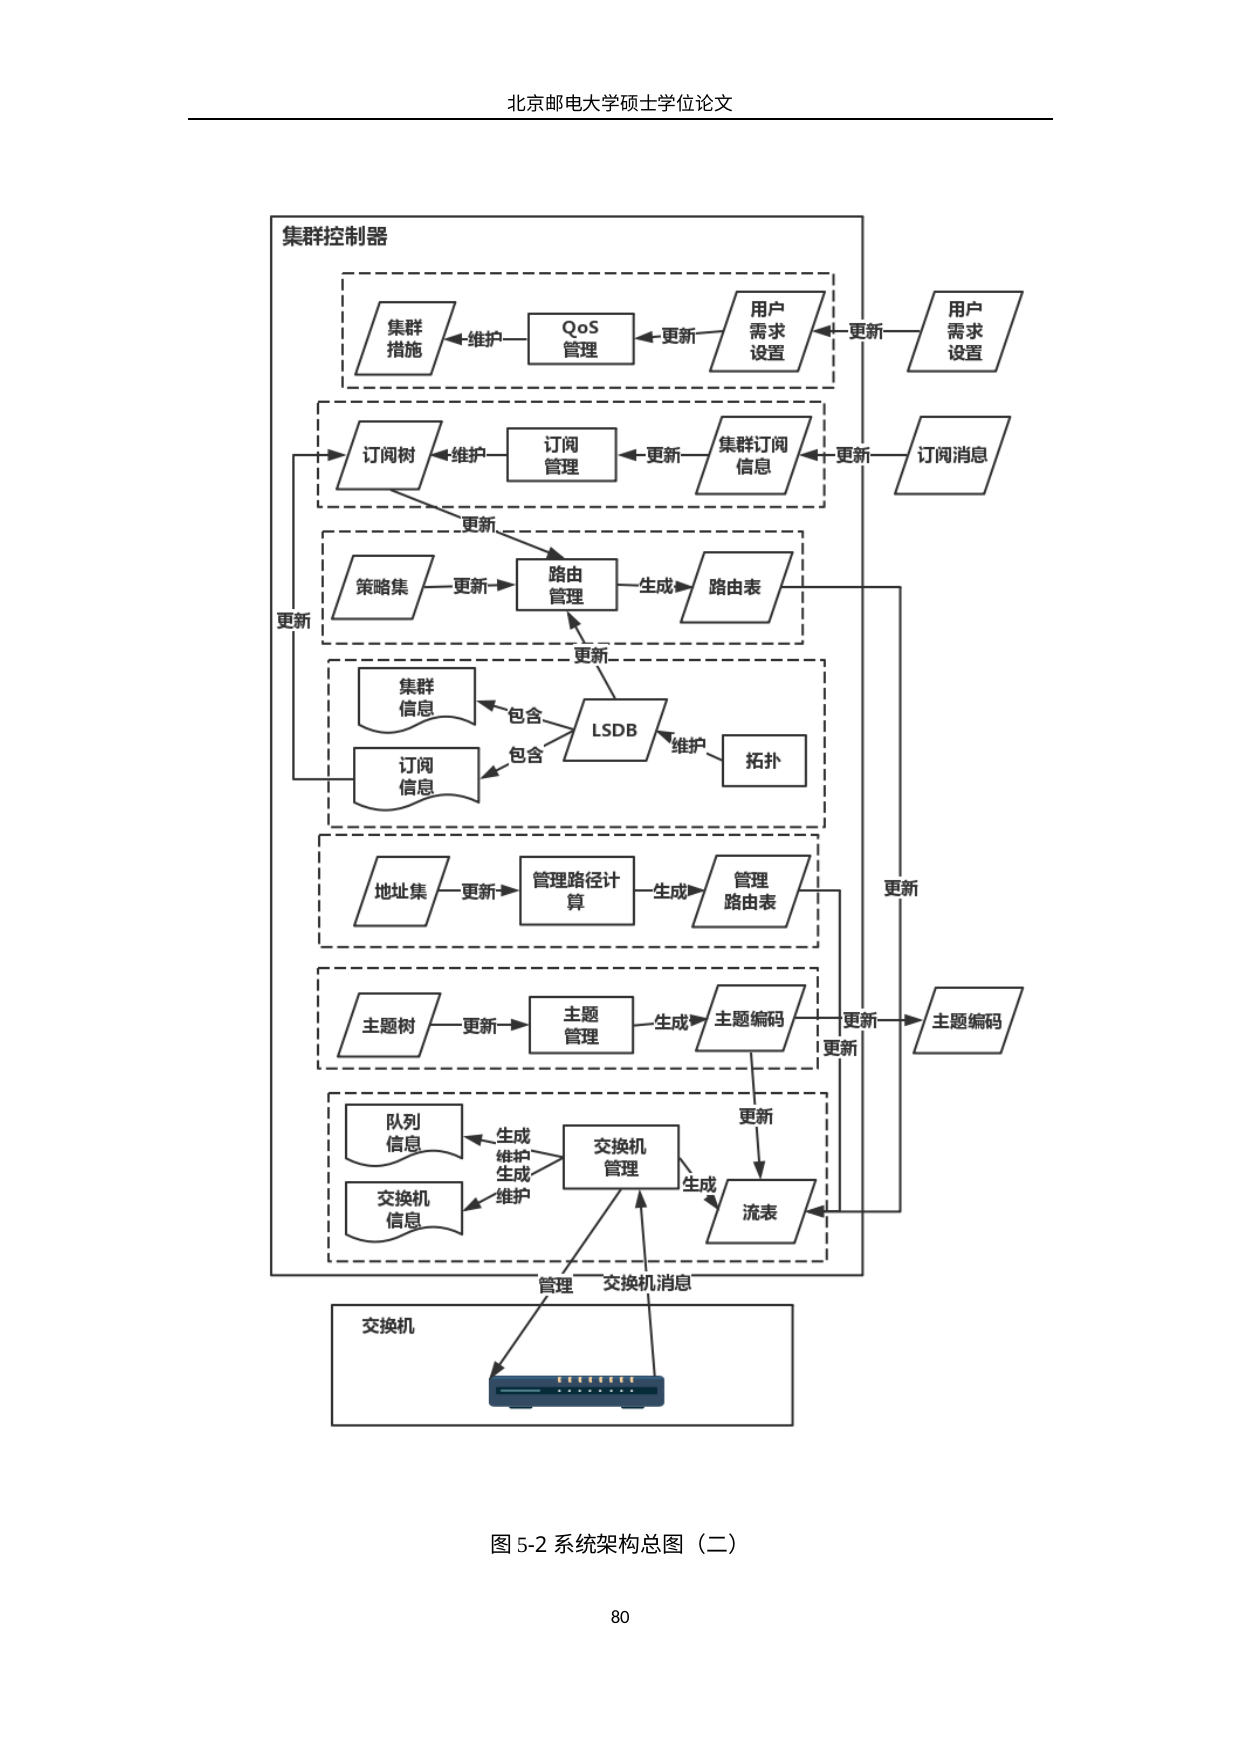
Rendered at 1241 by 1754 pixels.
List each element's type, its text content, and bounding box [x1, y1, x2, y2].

picture [187, 162, 1094, 1495]
text 图5-2 系统架构总图（二） [187, 1527, 1053, 1559]
